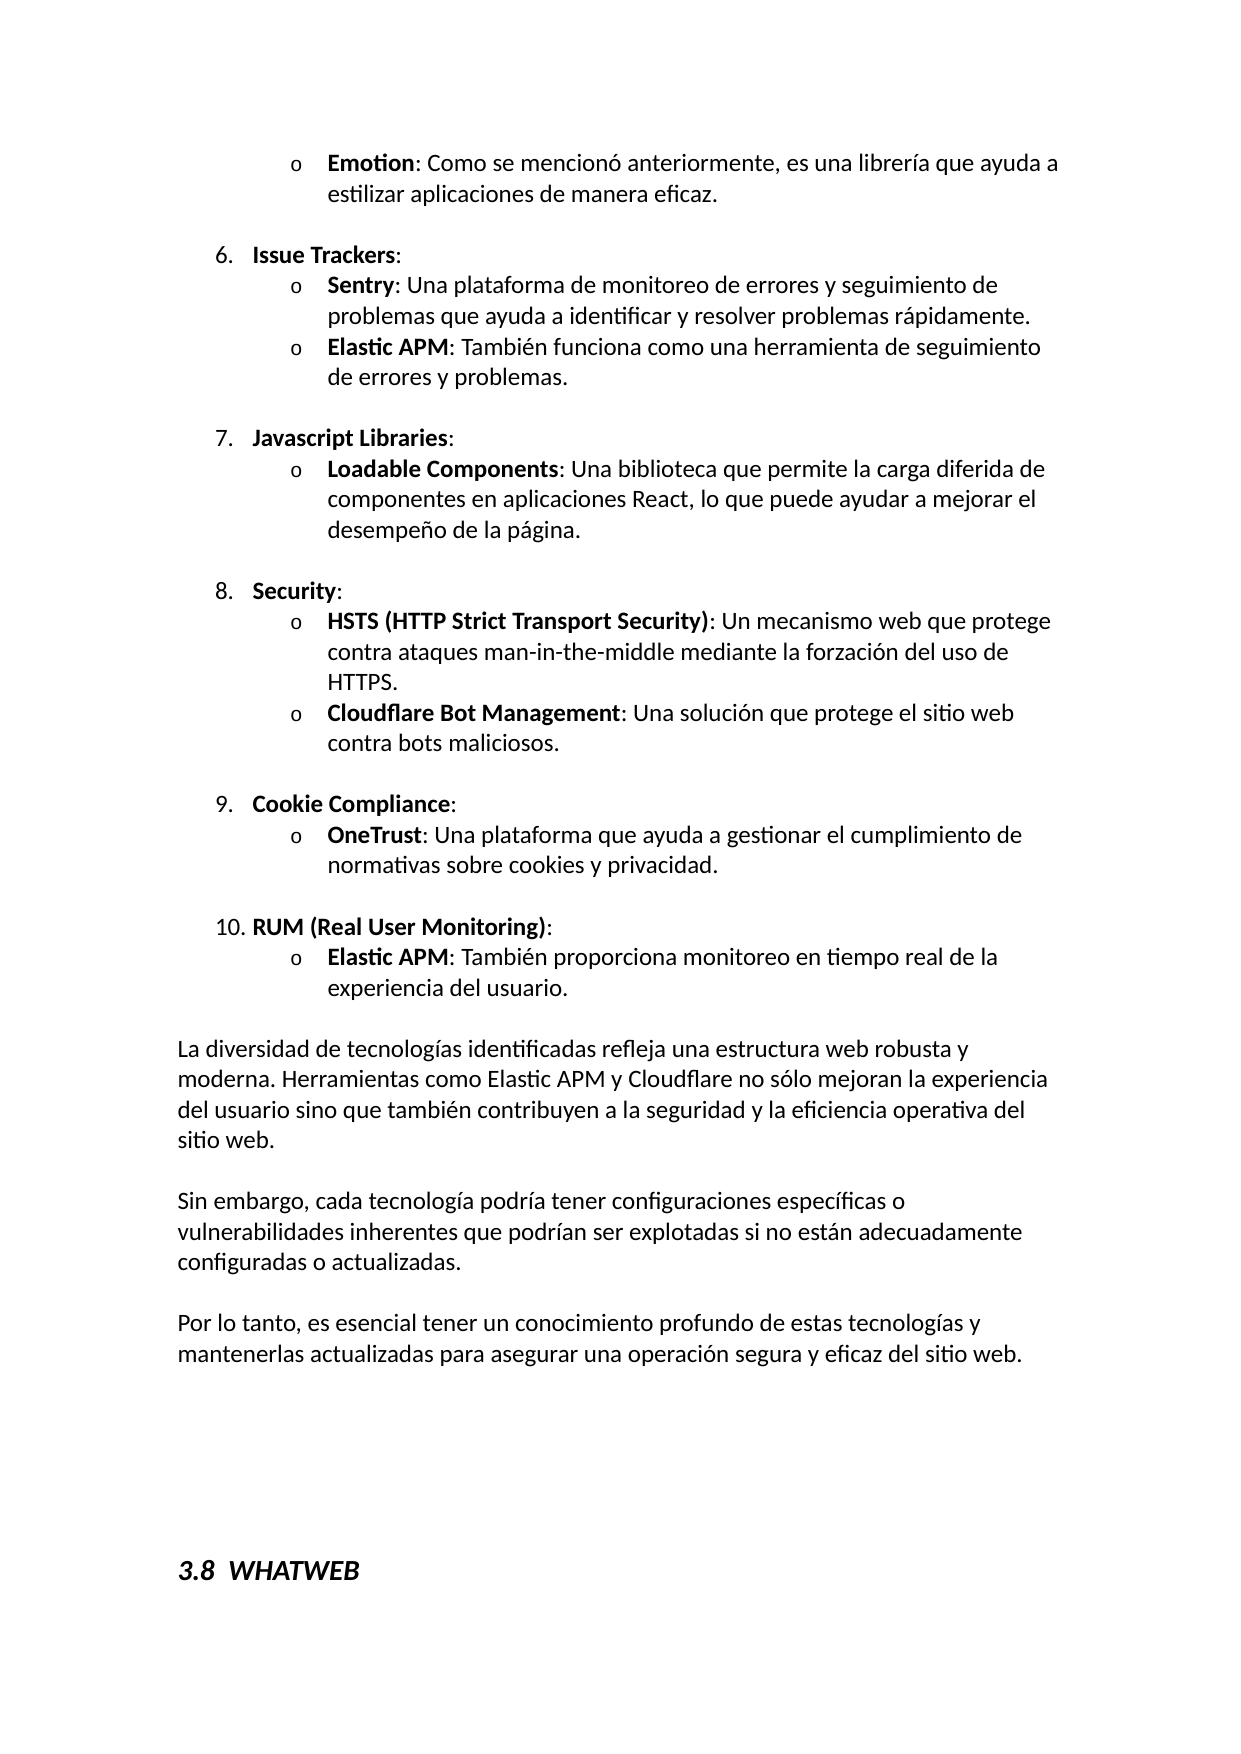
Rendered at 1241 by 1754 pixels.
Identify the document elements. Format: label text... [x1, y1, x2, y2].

list Elastic APM: También funciona como una herramienta de seguimiento de errores y problemas. [290, 331, 1063, 392]
list Issue Trackers: [215, 239, 1063, 270]
list Sentry: Una plataforma de monitoreo de errores y seguimiento de problemas que ayuda a identificar y resolver problemas rápidamente. [290, 270, 1063, 331]
list HSTS (HTTP Strict Transport Security): Un mecanismo web que protege contra ataques man-in-the-middle mediante la forzación del uso de HTTPS. [290, 605, 1063, 697]
list Security: [215, 575, 1063, 605]
list Cookie Compliance: [215, 788, 1063, 819]
list WHATWEB [177, 1552, 1063, 1587]
text Por lo tanto, es esencial tener un conocimiento profundo de estas tecnologías y mantenerlas actualizadas para asegurar una operación segura y eficaz del sitio web. [177, 1307, 1063, 1368]
list Loadable Components: Una biblioteca que permite la carga diferida de componentes en aplicaciones React, lo que puede ayudar a mejorar el desempeño de la página. [290, 453, 1063, 544]
text La diversidad de tecnologías identificadas refleja una estructura web robusta y moderna. Herramientas como Elastic APM y Cloudflare no sólo mejoran la experiencia del usuario sino que también contribuyen a la seguridad y la eficiencia operativa del sitio web. [177, 1033, 1063, 1155]
list OneTrust: Una plataforma que ayuda a gestionar el cumplimiento de normativas sobre cookies y privacidad. [290, 819, 1063, 880]
list Emotion: Como se mencionó anteriormente, es una librería que ayuda a estilizar aplicaciones de manera eficaz. [290, 148, 1063, 209]
list Cloudflare Bot Management: Una solución que protege el sitio web contra bots maliciosos. [290, 697, 1063, 758]
list Elastic APM: También proporciona monitoreo en tiempo real de la experiencia del usuario. [290, 941, 1063, 1002]
text Sin embargo, cada tecnología podría tener configuraciones específicas o vulnerabilidades inherentes que podrían ser explotadas si no están adecuadamente configuradas o actualizadas. [177, 1185, 1063, 1277]
list RUM (Real User Monitoring): [215, 911, 1063, 941]
list Javascript Libraries: [215, 422, 1063, 453]
